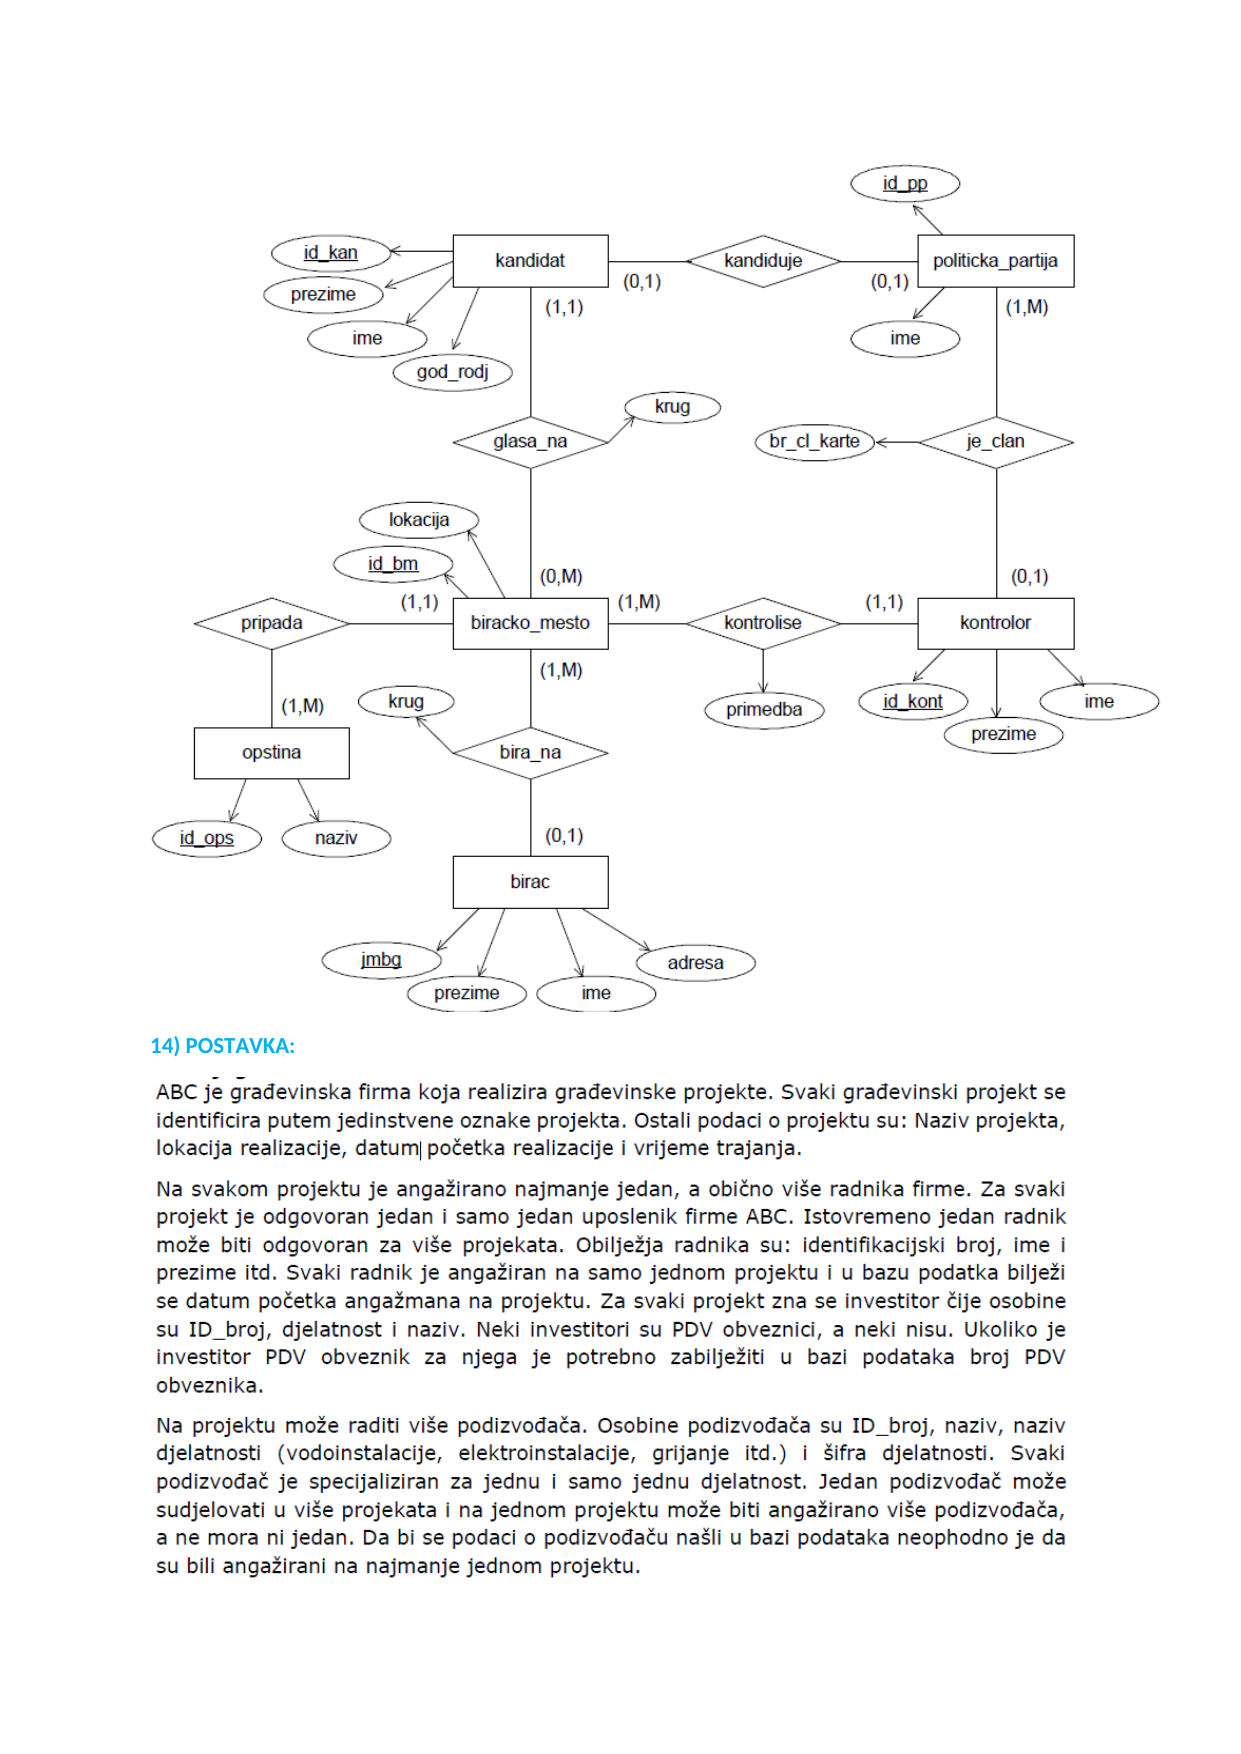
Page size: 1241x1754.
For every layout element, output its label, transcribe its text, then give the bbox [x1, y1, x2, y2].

text 14) POSTAVKA: [150, 1031, 1090, 1059]
picture [150, 1077, 1091, 1589]
picture [150, 150, 1165, 1012]
